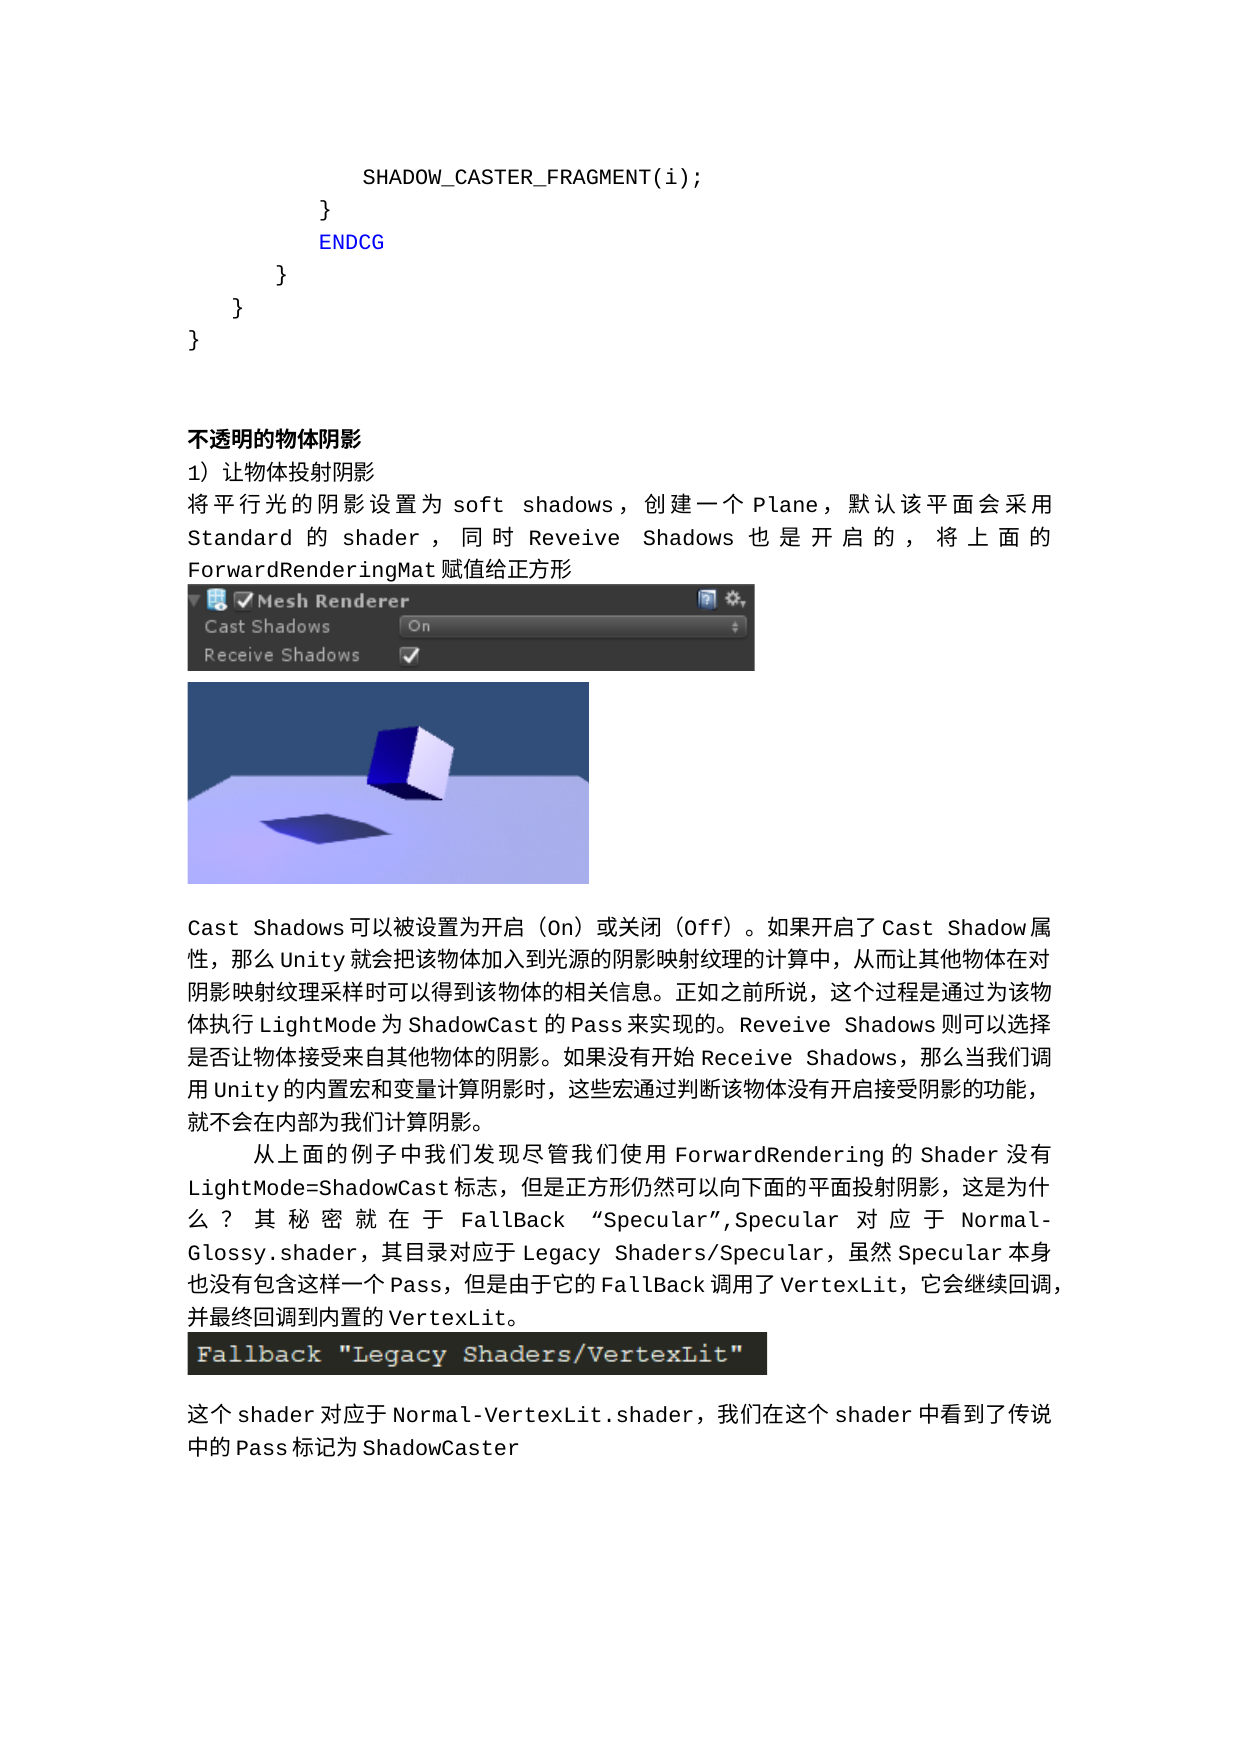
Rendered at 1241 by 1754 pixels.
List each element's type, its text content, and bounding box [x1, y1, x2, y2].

text Cast Shadows可以被设置为开启（On）或关闭（Off）。如果开启了Cast Shadow属性，那么Unity就会把该物体加入到光源的阴影映射纹理的计算中，从而让其他物体在对阴影映射纹理采样时可以得到该物体的相关信息。正如之前所说，这个过程是通过为该物体执行LightMode为ShadowCast的Pass来实现的。Reveive Shadows则可以选择是否让物体接受来自其他物体的阴影。如果没有开始Receive Shadows，那么当我们调用Unity的内置宏和变量计算阴影时，这些宏通过判断该物体没有开启接受阴影的功能，就不会在内部为我们计算阴影。 [187, 909, 1053, 1137]
text 从上面的例子中我们发现尽管我们使用ForwardRendering的Shader没有LightMode=ShadowCast标志，但是正方形仍然可以向下面的平面投射阴影，这是为什么？其秘密就在于FallBack “Specular”,Specular对应于Normal-Glossy.shader，其目录对应于Legacy Shaders/Specular，虽然Specular本身也没有包含这样一个Pass，但是由于它的FallBack调用了VertexLit，它会继续回调，并最终回调到内置的VertexLit。 [187, 1137, 1053, 1332]
text } [187, 259, 1053, 292]
text 这个shader对应于Normal-VertexLit.shader，我们在这个shader中看到了传说中的Pass标记为ShadowCaster [187, 1397, 1053, 1462]
text } [187, 324, 1053, 357]
text 1）让物体投射阴影 [187, 454, 1053, 487]
text } [187, 194, 1053, 227]
text ENDCG [187, 227, 1053, 259]
picture [187, 584, 755, 671]
picture [187, 1332, 768, 1375]
text 将平行光的阴影设置为soft shadows，创建一个Plane，默认该平面会采用Standard的shader，同时Reveive Shadows也是开启的，将上面的ForwardRenderingMat赋值给正方形 [187, 487, 1053, 584]
text SHADOW_CASTER_FRAGMENT(i); [187, 162, 1053, 194]
picture [187, 682, 589, 884]
text 不透明的物体阴影 [187, 422, 1053, 454]
text } [187, 292, 1053, 324]
